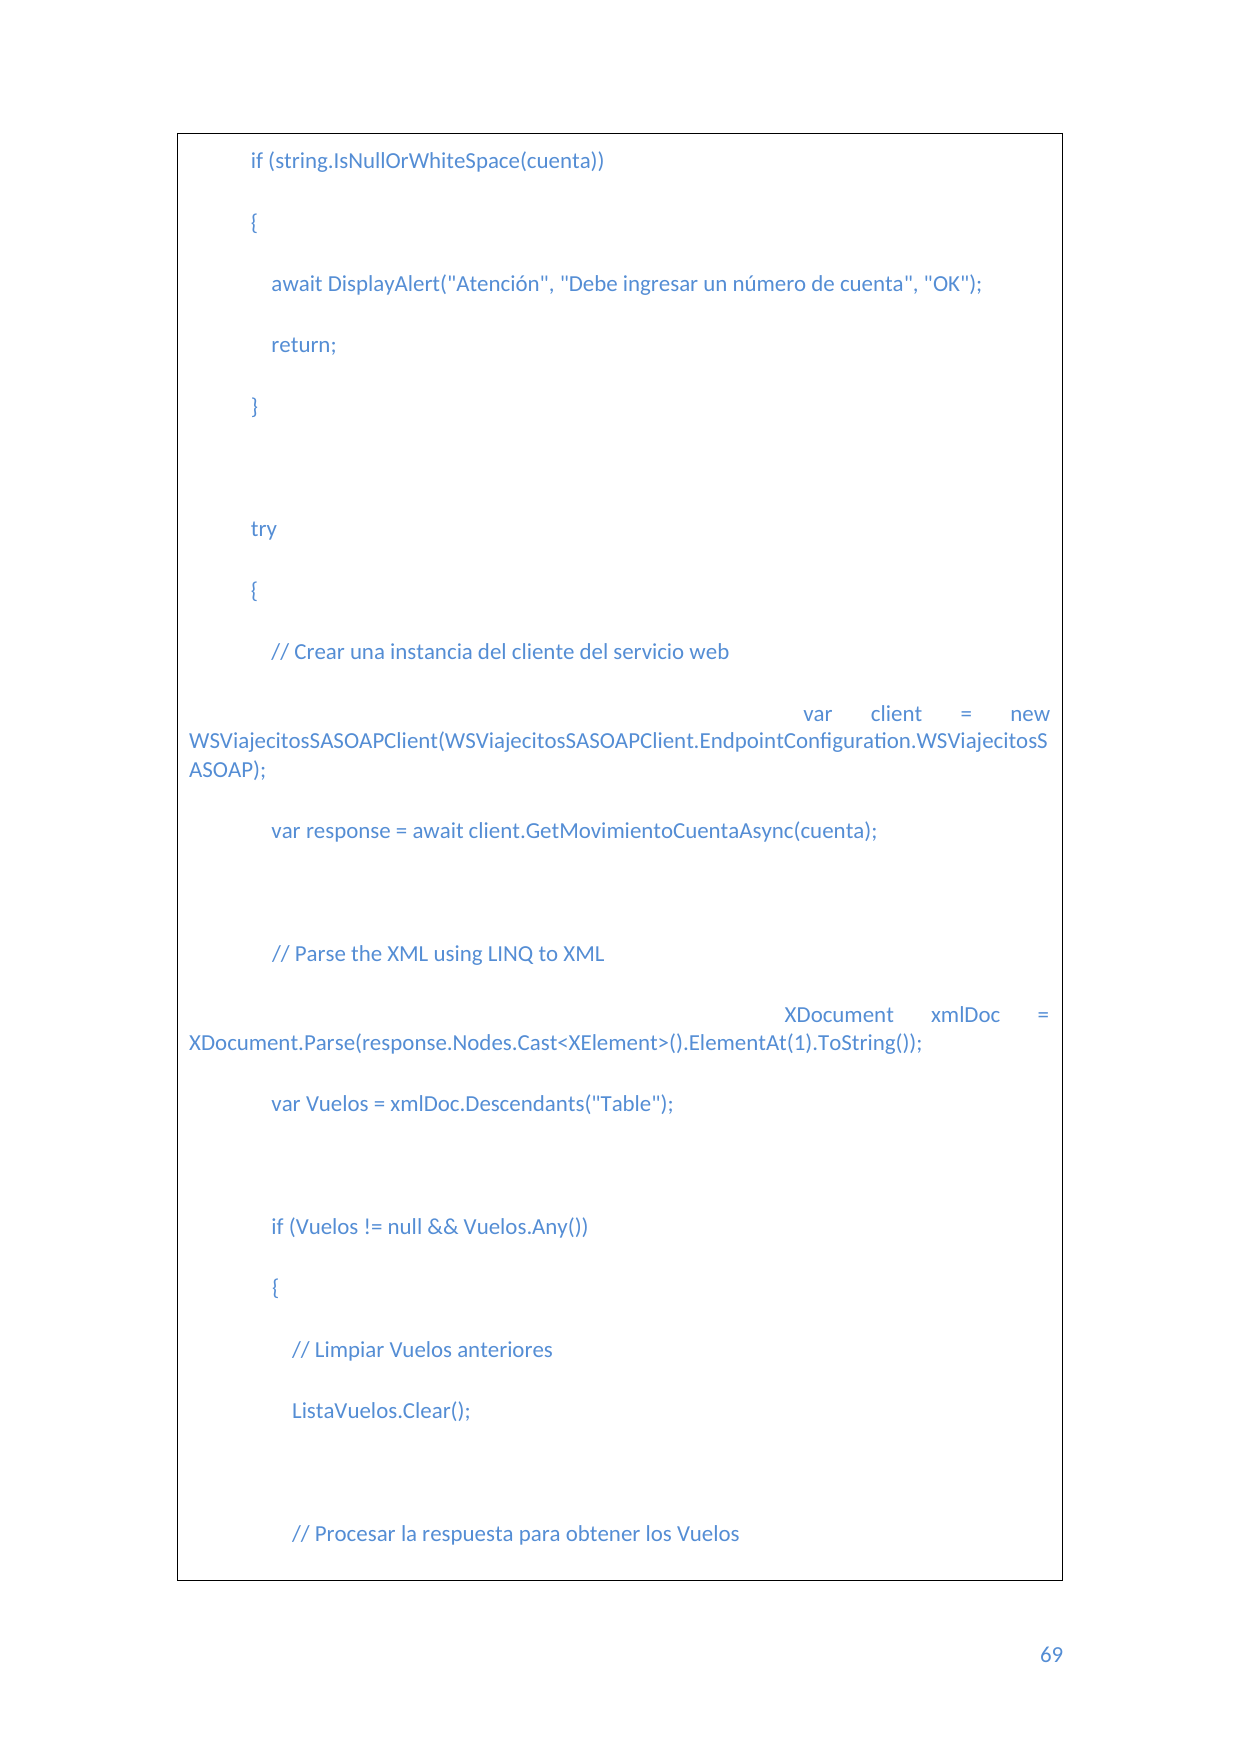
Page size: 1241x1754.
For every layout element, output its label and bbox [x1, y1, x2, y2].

table_header [178, 134, 1062, 1580]
